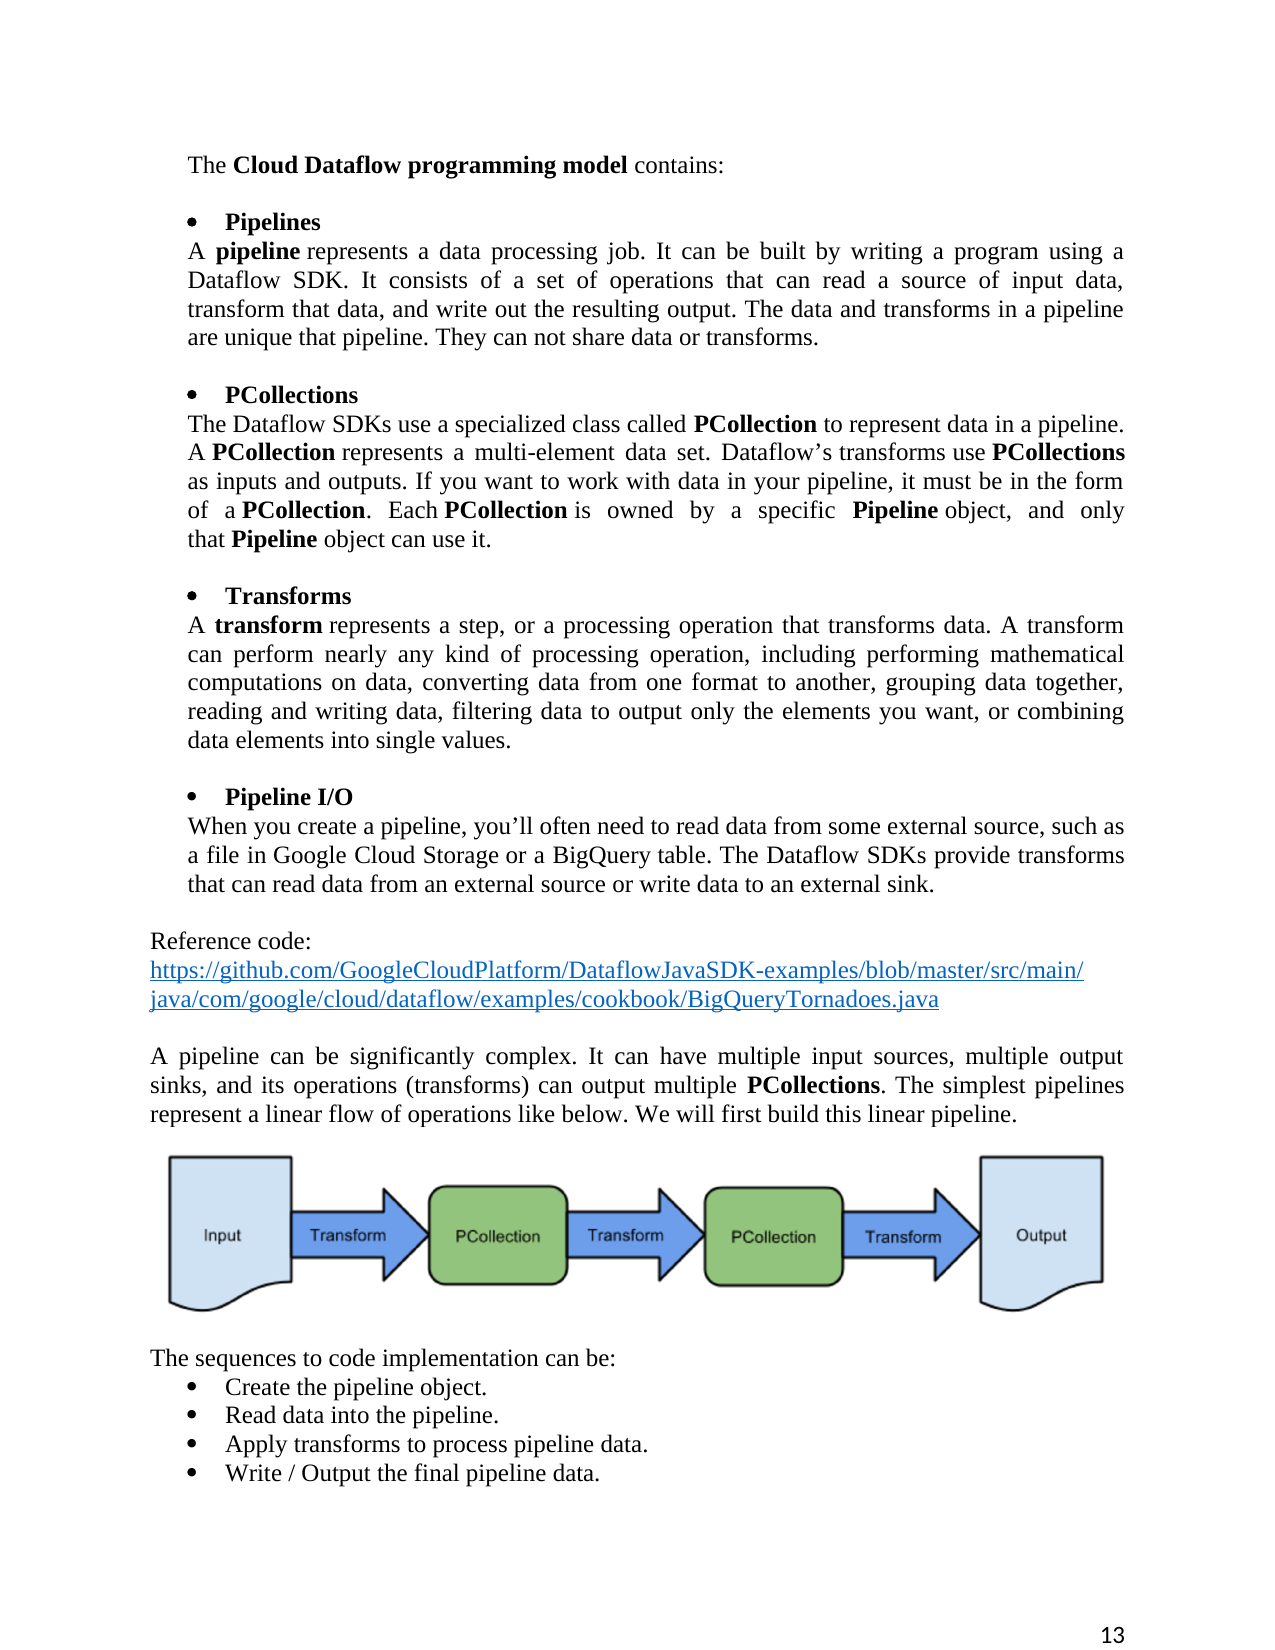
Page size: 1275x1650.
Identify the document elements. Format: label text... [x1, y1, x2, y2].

text A pipeline can be significantly complex. It can have multiple input sources, multiple output sinks, and its operations (transforms) can output multiple PCollections. The simplest pipelines represent a linear flow of operations like below. We will first build this linear pipeline. [150, 1041, 1125, 1127]
text A pipeline represents a data processing job. It can be built by writing a program using a Dataflow SDK. It consists of a set of operations that can read a source of input data, transform that data, and write out the resulting output. The data and transforms in a pipeline are unique that pipeline. They can not share data or transforms. [187, 236, 1125, 351]
list PCollections [187, 380, 1125, 409]
text https://github.com/GoogleCloudPlatform/DataflowJavaSDK-examples/blob/master/src/main/java/com/google/cloud/dataflow/examples/cookbook/BigQueryTornadoes.java [150, 955, 1125, 1012]
text The Cloud Dataflow programming model contains: [150, 150, 1125, 179]
list Apply transforms to process pipeline data. [187, 1429, 1125, 1458]
picture [150, 1127, 1124, 1343]
list Read data into the pipeline. [187, 1400, 1125, 1429]
text When you create a pipeline, you’ll often need to read data from some external source, such as a file in Google Cloud Storage or a BigQuery table. The Dataflow SDKs provide transforms that can read data from an external source or write data to an external sink. [187, 811, 1125, 897]
text A transform represents a step, or a processing operation that transforms data. A transform can perform nearly any kind of processing operation, including performing mathematical computations on data, converting data from one format to another, grouping data together, reading and writing data, filtering data to output only the elements you want, or combining data elements into single values. [187, 610, 1125, 754]
text The Dataflow SDKs use a specialized class called PCollection to represent data in a pipeline. A PCollection represents a multi-element data set. Dataflow’s transforms use PCollections as inputs and outputs. If you want to work with data in your pipeline, it must be in the form of a PCollection. Each PCollection is owned by a specific Pipeline object, and only that Pipeline object can use it. [187, 409, 1125, 552]
list Write / Output the final pipeline data. [187, 1458, 1125, 1487]
list Create the pipeline object. [187, 1372, 1125, 1400]
text The sequences to code implementation can be: [150, 1343, 1125, 1372]
list Pipelines [187, 207, 1125, 236]
list Pipeline I/O [187, 782, 1125, 811]
list Transforms [187, 581, 1125, 610]
text Reference code: [150, 926, 1125, 955]
